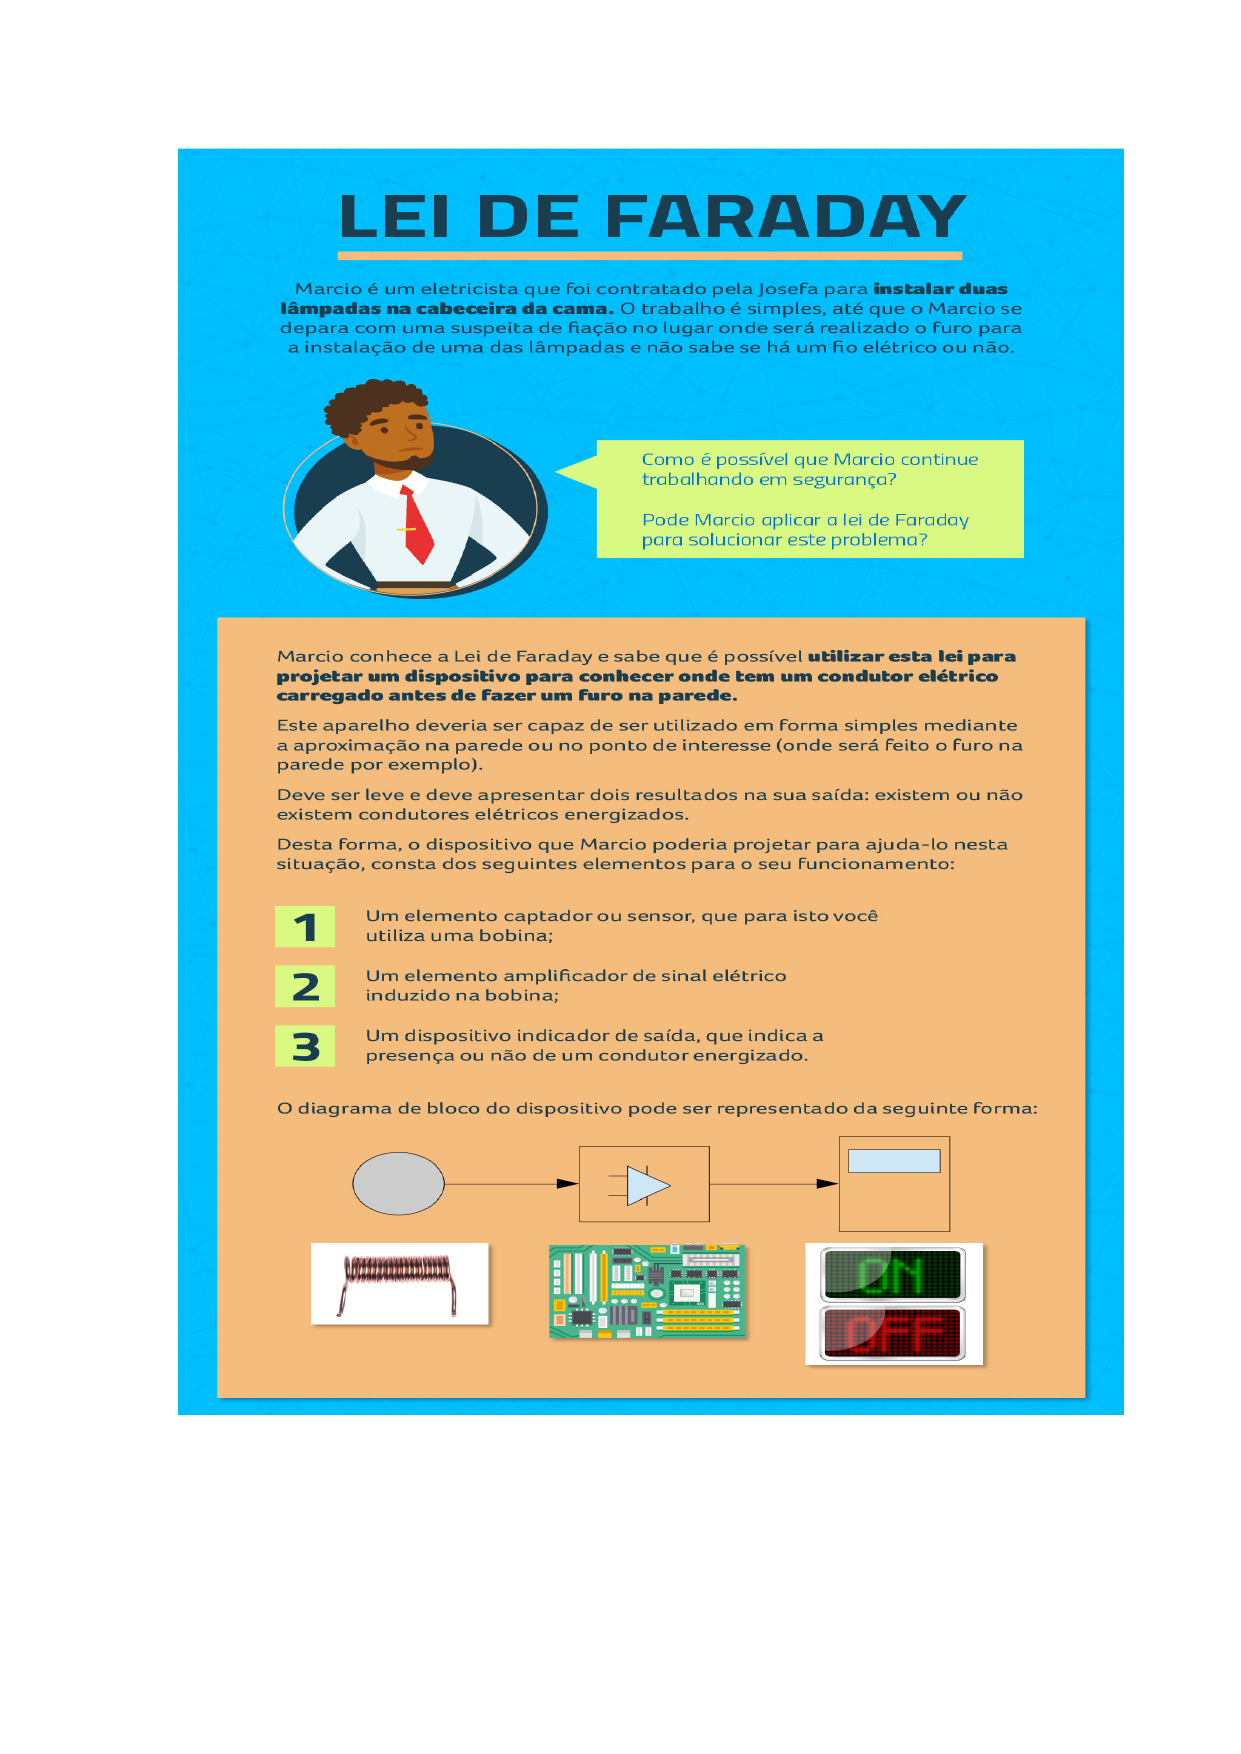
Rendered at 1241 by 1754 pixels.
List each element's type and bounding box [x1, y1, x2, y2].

picture [709, 196, 752, 236]
picture [760, 196, 808, 236]
picture [293, 380, 547, 598]
picture [481, 196, 526, 236]
picture [321, 307, 331, 316]
picture [920, 196, 964, 236]
picture [609, 196, 646, 236]
picture [818, 196, 863, 236]
picture [906, 285, 911, 293]
picture [441, 303, 451, 313]
picture [539, 196, 577, 236]
picture [386, 196, 424, 236]
picture [343, 196, 376, 236]
picture [558, 441, 1023, 557]
picture [338, 252, 962, 260]
picture [218, 618, 1085, 1397]
picture [435, 196, 446, 236]
picture [650, 196, 698, 236]
picture [871, 196, 919, 236]
